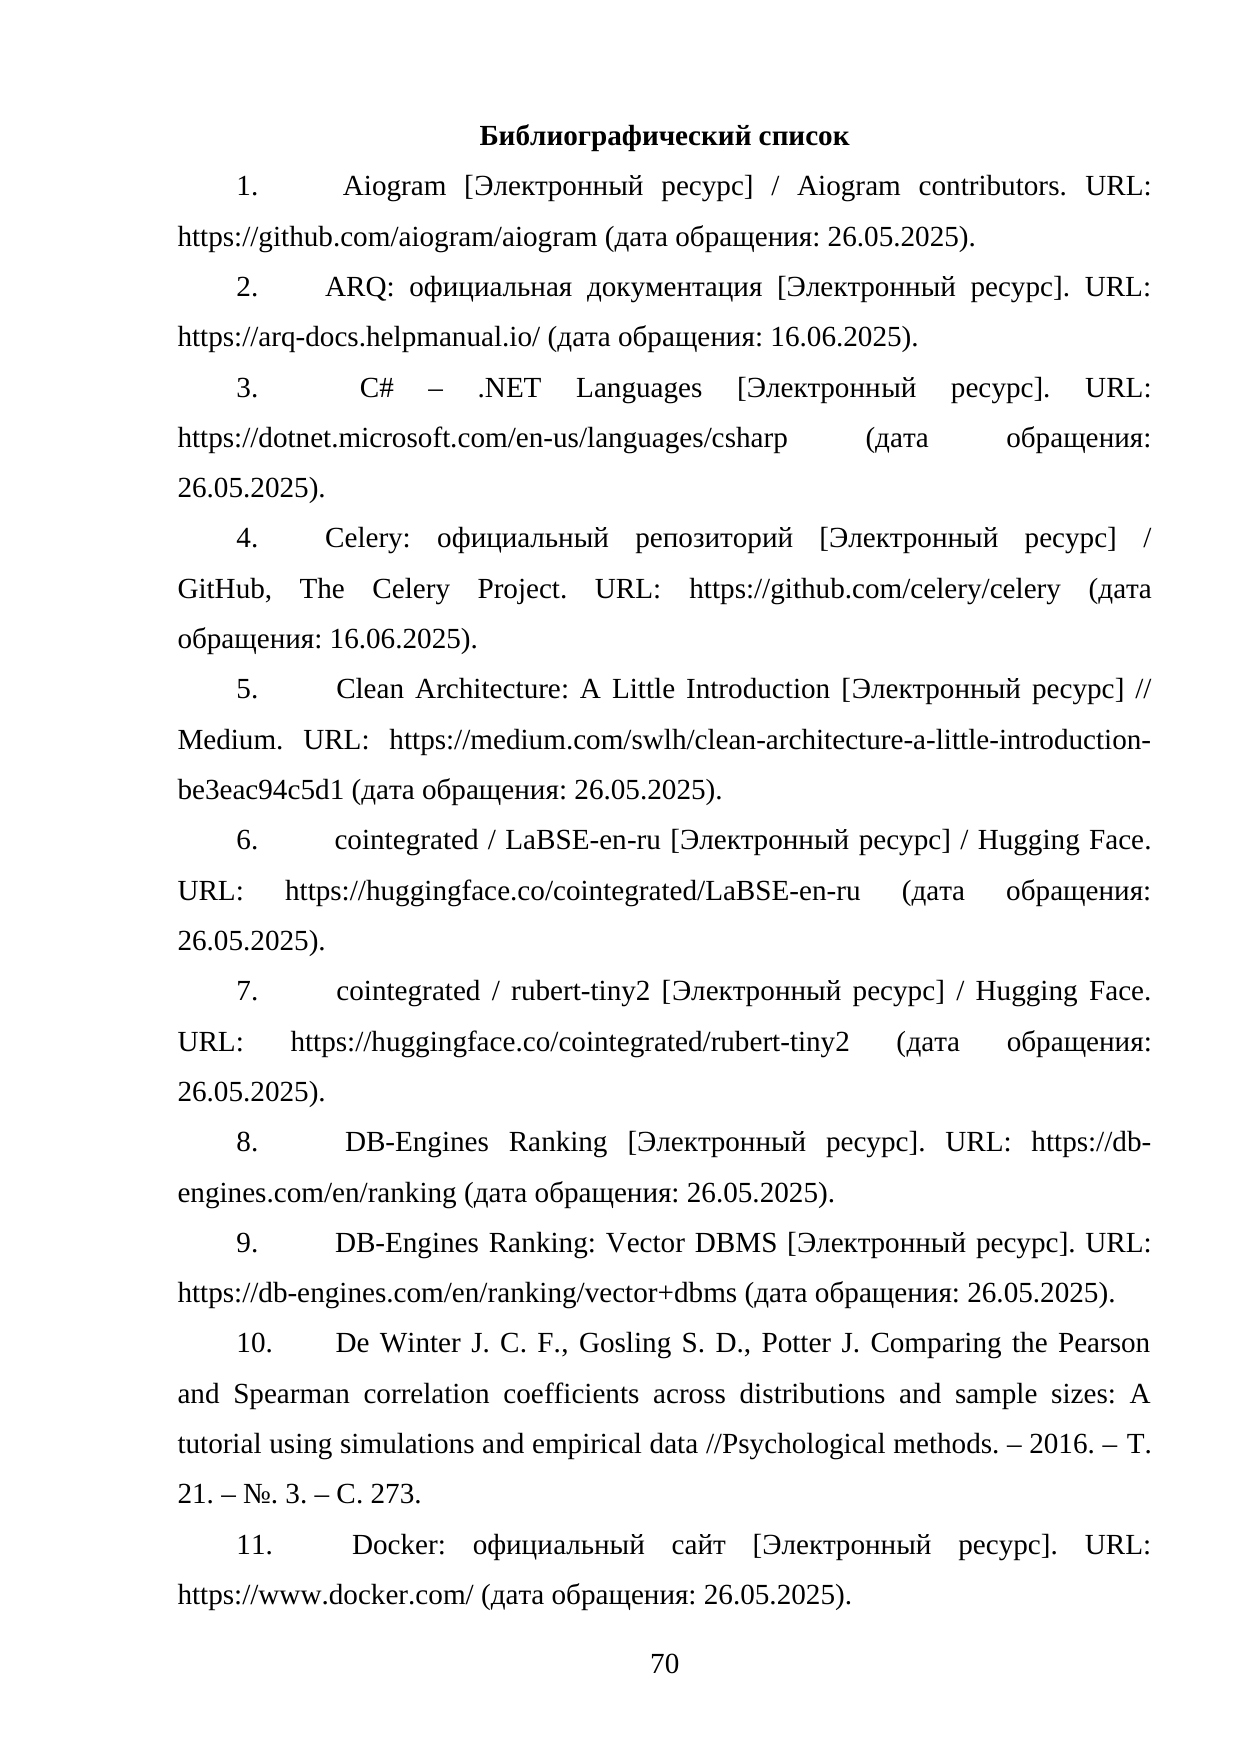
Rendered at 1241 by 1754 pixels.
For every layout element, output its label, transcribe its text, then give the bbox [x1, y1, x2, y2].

list ARQ: официальная документация [Электронный ресурс]. URL: https://arq-docs.helpmanual.io/ (дата обращения: 16.06.2025). [177, 269, 1152, 353]
list cointegrated / rubert-tiny2 [Электронный ресурс] / Hugging Face. URL: https://huggingface.co/cointegrated/rubert-tiny2 (дата обращения: 26.05.2025). [177, 973, 1152, 1108]
list De Winter J. C. F., Gosling S. D., Potter J. Comparing the Pearson and Spearman correlation coefficients across distributions and sample sizes: A tutorial using simulations and empirical data //Psychological methods. – 2016. – Т. 21. – №. 3. – С. 273. [177, 1326, 1152, 1510]
list Aiogram [Электронный ресурс] / Aiogram contributors. URL: https://github.com/aiogram/aiogram (дата обращения: 26.05.2025). [177, 168, 1152, 252]
list C# – .NET Languages [Электронный ресурс]. URL: https://dotnet.microsoft.com/en-us/languages/csharp (дата обращения: 26.05.2025). [177, 370, 1152, 504]
list DB-Engines Ranking: Vector DBMS [Электронный ресурс]. URL: https://db-engines.com/en/ranking/vector+dbms (дата обращения: 26.05.2025). [177, 1225, 1152, 1309]
list DB-Engines Ranking [Электронный ресурс]. URL: https://db-engines.com/en/ranking (дата обращения: 26.05.2025). [177, 1124, 1152, 1208]
list Celery: официальный репозиторий [Электронный ресурс] / GitHub, The Celery Project. URL: https://github.com/celery/celery (дата обращения: 16.06.2025). [177, 521, 1152, 655]
list cointegrated / LaBSE-en-ru [Электронный ресурс] / Hugging Face. URL: https://huggingface.co/cointegrated/LaBSE-en-ru (дата обращения: 26.05.2025). [177, 822, 1152, 957]
list Clean Architecture: A Little Introduction [Электронный ресурс] // Medium. URL: https://medium.com/swlh/clean-architecture-a-little-introduction-be3eac94c5d1 (дата обращения: 26.05.2025). [177, 672, 1152, 806]
list Docker: официальный сайт [Электронный ресурс]. URL: https://www.docker.com/ (дата обращения: 26.05.2025). [177, 1527, 1152, 1611]
text Библиографический список [177, 118, 1152, 152]
